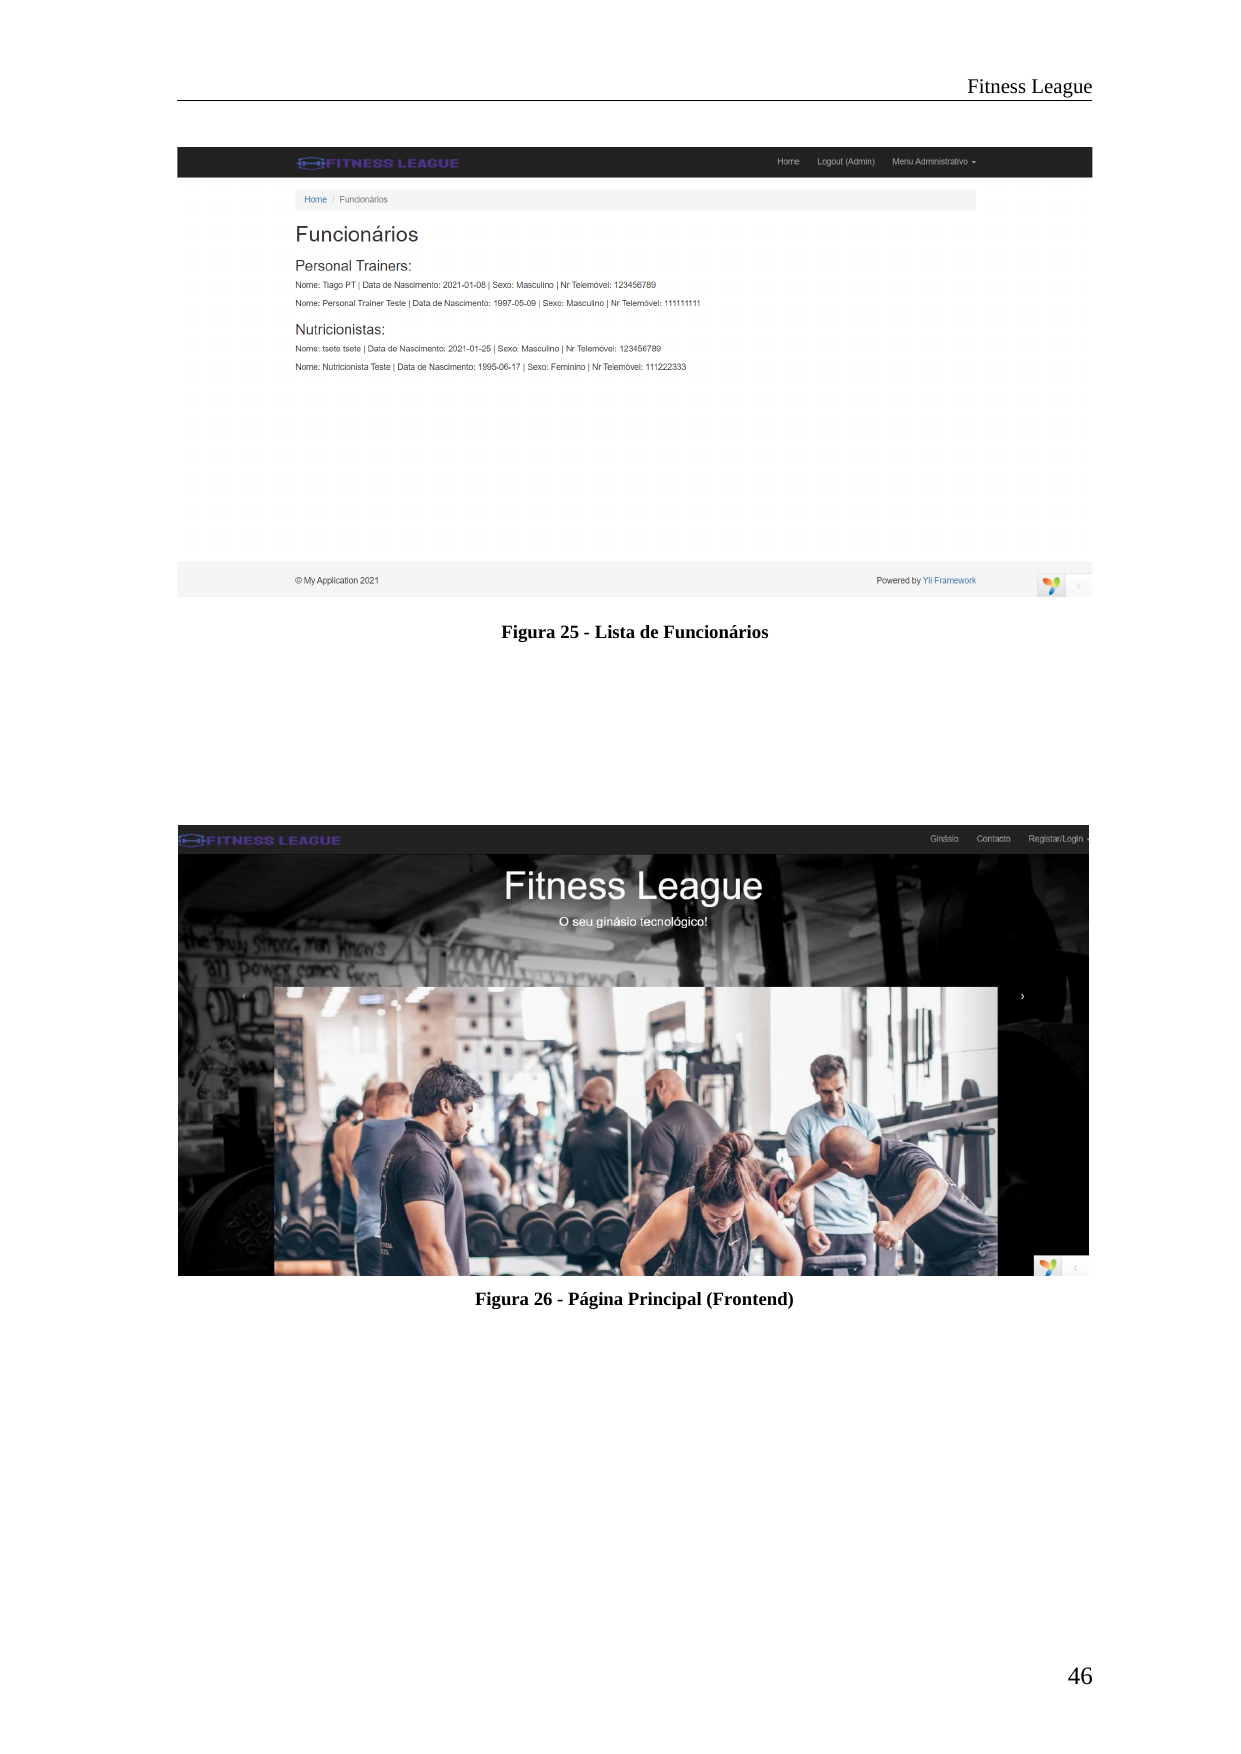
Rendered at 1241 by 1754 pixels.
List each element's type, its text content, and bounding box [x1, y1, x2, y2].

text Figura - Lista de Funcionários [177, 621, 1092, 643]
picture [176, 825, 1089, 1275]
picture [177, 147, 1093, 597]
